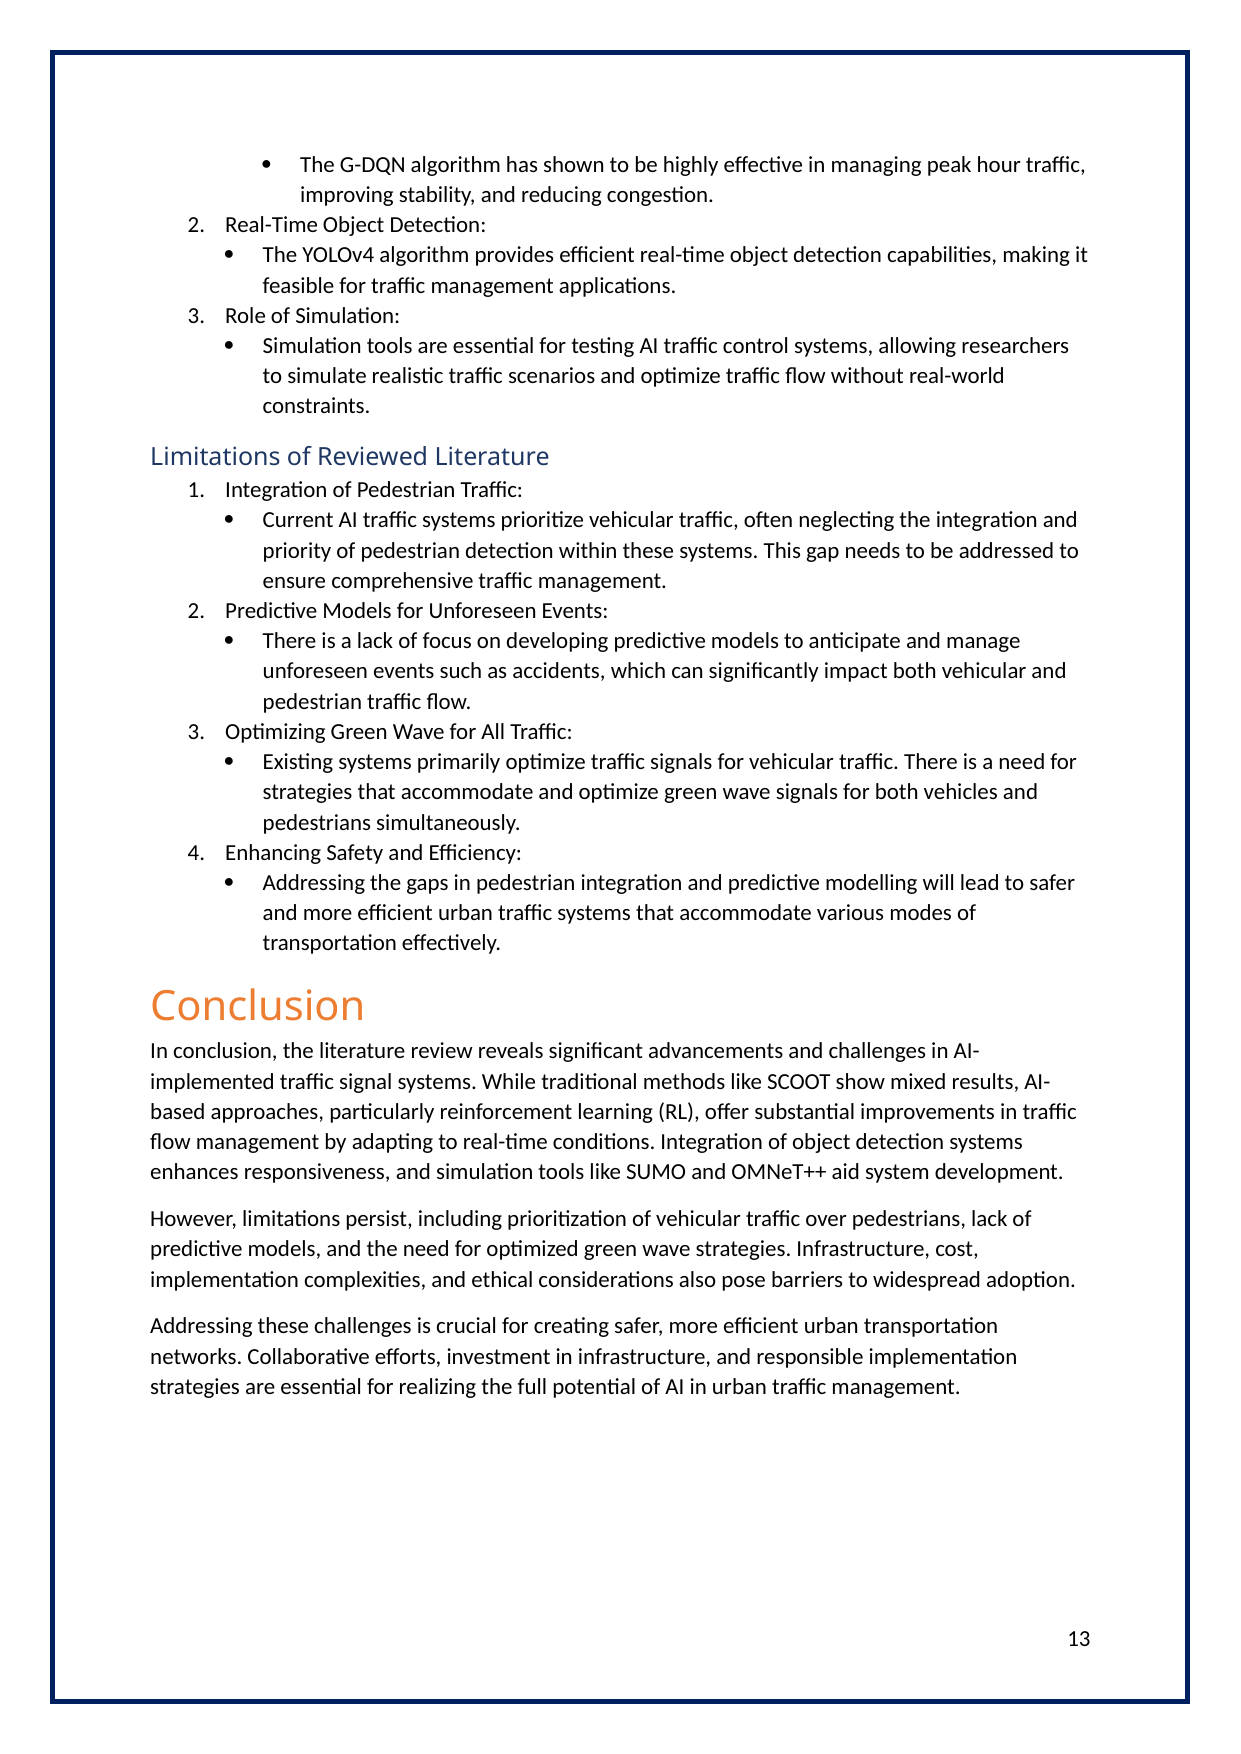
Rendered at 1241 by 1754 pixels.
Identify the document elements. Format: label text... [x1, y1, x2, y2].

list The G-DQN algorithm has shown to be highly effective in managing peak hour traffic, improving stability, and reducing congestion. [262, 150, 1090, 208]
list There is a lack of focus on developing predictive models to anticipate and manage unforeseen events such as accidents, which can significantly impact both vehicular and pedestrian traffic flow. [225, 626, 1090, 715]
subtitle Conclusion [150, 975, 1090, 1032]
list Current AI traffic systems prioritize vehicular traffic, often neglecting the integration and priority of pedestrian detection within these systems. This gap needs to be addressed to ensure comprehensive traffic management. [225, 506, 1090, 594]
list Optimizing Green Wave for All Traffic: [187, 717, 1090, 745]
list Role of Simulation: [187, 301, 1090, 329]
list Enhancing Safety and Efficiency: [187, 838, 1090, 866]
subtitle Limitations of Reviewed Literature [150, 438, 1090, 473]
list Predictive Models for Unforeseen Events: [187, 596, 1090, 624]
text In conclusion, the literature review reveals significant advancements and challenges in AI-implemented traffic signal systems. While traditional methods like SCOOT show mixed results, AI-based approaches, particularly reinforcement learning (RL), offer substantial improvements in traffic flow management by adapting to real-time conditions. Integration of object detection systems enhances responsiveness, and simulation tools like SUMO and OMNeT++ aid system development. [150, 1037, 1090, 1185]
list Existing systems primarily optimize traffic signals for vehicular traffic. There is a need for strategies that accommodate and optimize green wave signals for both vehicles and pedestrians simultaneously. [225, 747, 1090, 836]
text Addressing these challenges is crucial for creating safer, more efficient urban transportation networks. Collaborative efforts, investment in infrastructure, and responsible implementation strategies are essential for realizing the full potential of AI in urban traffic management. [150, 1312, 1090, 1400]
list Integration of Pedestrian Traffic: [187, 475, 1090, 503]
list The YOLOv4 algorithm provides efficient real-time object detection capabilities, making it feasible for traffic management applications. [225, 241, 1090, 299]
list Simulation tools are essential for testing AI traffic control systems, allowing researchers to simulate realistic traffic scenarios and optimize traffic flow without real-world constraints. [225, 331, 1090, 420]
list Addressing the gaps in pedestrian integration and predictive modelling will lead to safer and more efficient urban traffic systems that accommodate various modes of transportation effectively. [225, 868, 1090, 956]
text However, limitations persist, including prioritization of vehicular traffic over pedestrians, lack of predictive models, and the need for optimized green wave strategies. Infrastructure, cost, implementation complexities, and ethical considerations also pose barriers to widespread adoption. [150, 1204, 1090, 1293]
list Real-Time Object Detection: [187, 210, 1090, 238]
